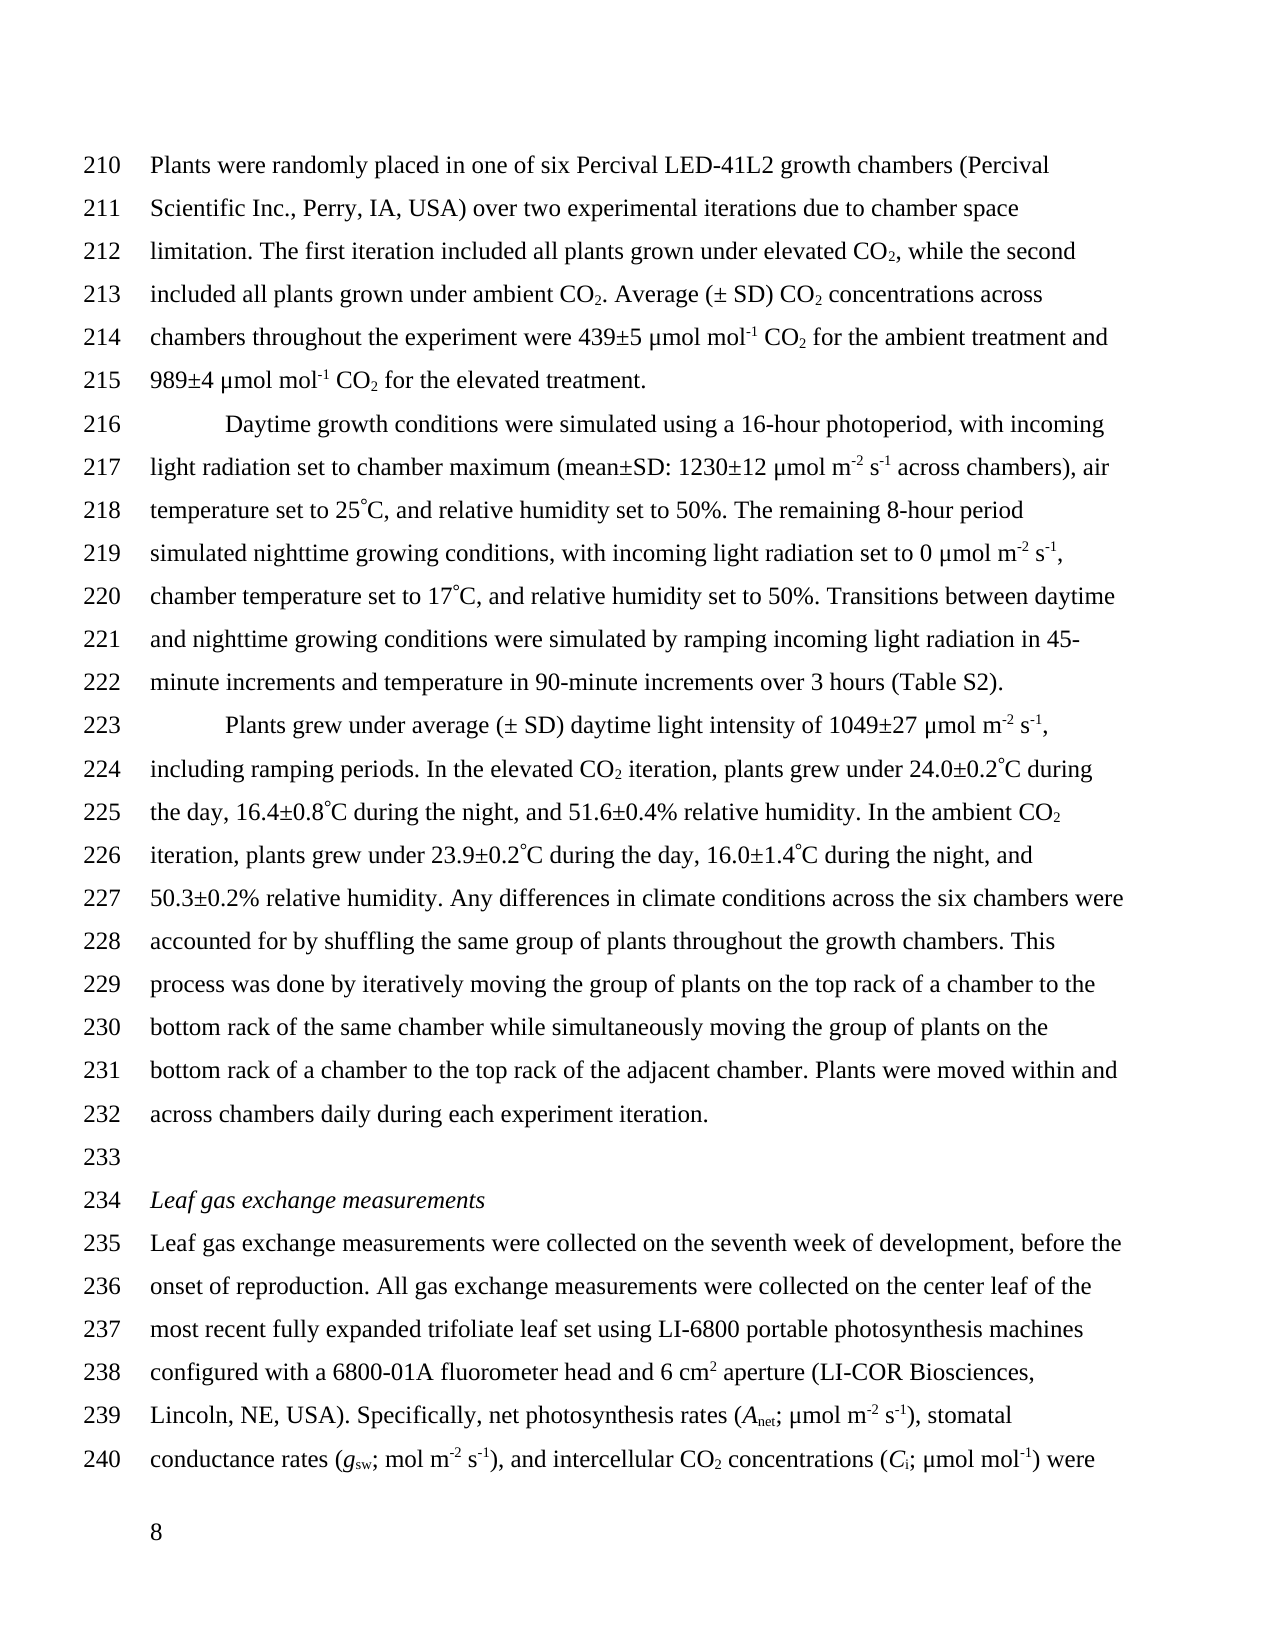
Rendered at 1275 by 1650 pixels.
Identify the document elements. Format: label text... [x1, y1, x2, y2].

text Plants were randomly placed in one of six Percival LED-41L2 growth chambers (Percival Scientific Inc., Perry, IA, USA) over two experimental iterations due to chamber space limitation. The first iteration included all plants grown under elevated CO2, while the second included all plants grown under ambient CO2. Average (± SD) CO2 concentrations across chambers throughout the experiment were 439±5 μmol mol-1 CO2 for the ambient treatment and 989±4 μmol mol-1 CO2 for the elevated treatment. [150, 150, 1125, 394]
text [150, 1228, 1125, 1472]
text Leaf gas exchange measurements [150, 1185, 1125, 1214]
text Plants grew under average (± SD) daytime light intensity of 1049±27 μmol m-2 s-1, including ramping periods. In the elevated CO2 iteration, plants grew under 24.0±0.2C during the day, 16.4±0.8C during the night, and 51.6±0.4% relative humidity. In the ambient CO2 iteration, plants grew under 23.9±0.2C during the day, 16.0±1.4C during the night, and 50.3±0.2% relative humidity. Any differences in climate conditions across the six chambers were accounted for by shuffling the same group of plants throughout the growth chambers. This process was done by iteratively moving the group of plants on the top rack of a chamber to the bottom rack of the same chamber while simultaneously moving the group of plants on the bottom rack of a chamber to the top rack of the adjacent chamber. Plants were moved within and across chambers daily during each experiment iteration. [150, 711, 1125, 1127]
text Daytime growth conditions were simulated using a 16-hour photoperiod, with incoming light radiation set to chamber maximum (mean±SD: 1230±12 μmol m-2 s-1 across chambers), air temperature set to 25C, and relative humidity set to 50%. The remaining 8-hour period simulated nighttime growing conditions, with incoming light radiation set to 0 μmol m-2 s-1, chamber temperature set to 17C, and relative humidity set to 50%. Transitions between daytime and nighttime growing conditions were simulated by ramping incoming light radiation in 45-minute increments and temperature in 90-minute increments over 3 hours (Table S2). [150, 409, 1125, 696]
